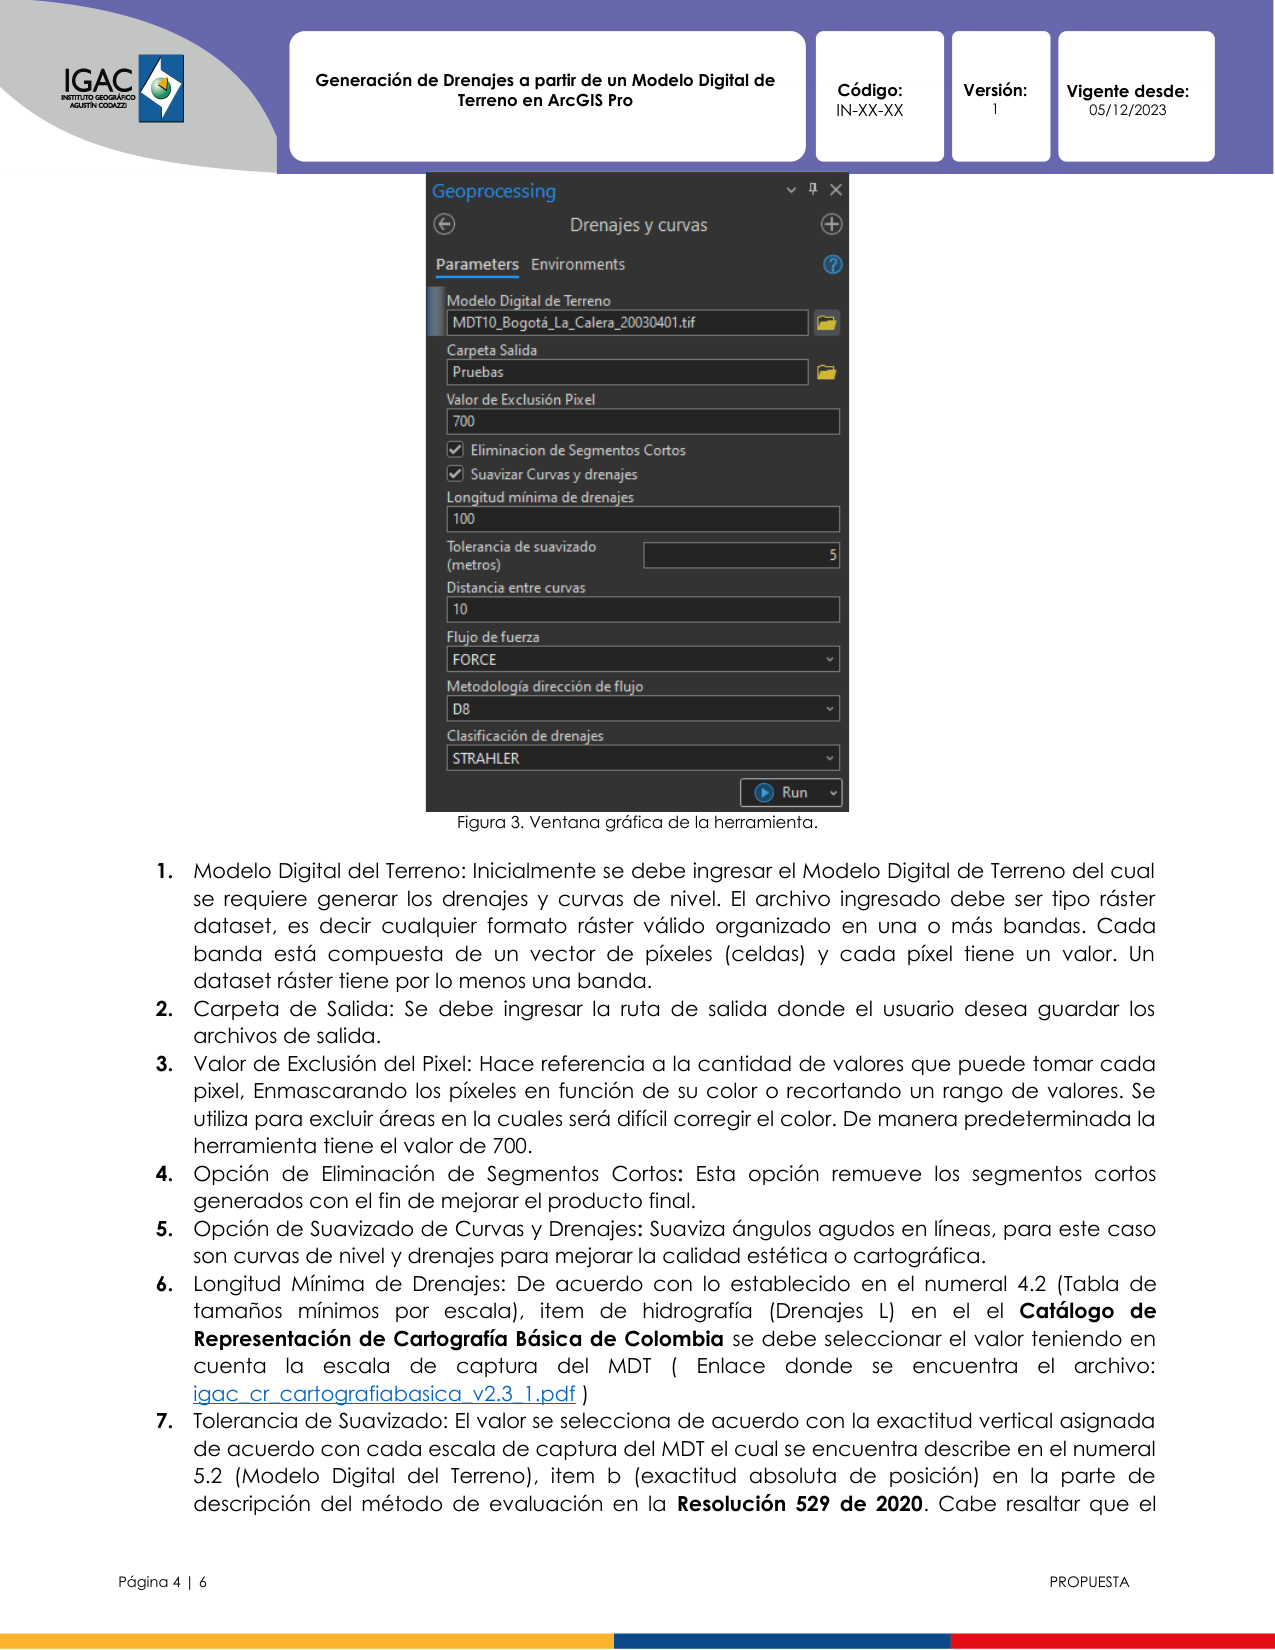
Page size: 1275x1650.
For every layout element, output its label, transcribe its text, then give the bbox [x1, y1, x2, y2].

list Valor de Exclusión del Pixel: Hace referencia a la cantidad de valores que puede tomar cada pixel, Enmascarando los píxeles en función de su color o recortando un rango de valores. Se utiliza para excluir áreas en la cuales será difícil corregir el color. De manera predeterminada la herramienta tiene el valor de 700. [156, 1050, 1157, 1158]
list Opción de Suavizado de Curvas y Drenajes: Suaviza ángulos agudos en líneas, para este caso son curvas de nivel y drenajes para mejorar la calidad estética o cartográfica. [156, 1215, 1157, 1268]
list Longitud Mínima de Drenajes: De acuerdo con lo establecido en el numeral 4.2 (Tabla de tamaños mínimos por escala), item de hidrografía (Drenajes L) en el el Catálogo de Representación de Cartografía Básica de Colombia se debe seleccionar el valor teniendo en cuenta la escala de captura del MDT ( Enlace donde se encuentra el archivo: igac_cr_cartografiabasica_v2.3_1.pdf ) [156, 1270, 1157, 1406]
list Modelo Digital del Terreno: Inicialmente se debe ingresar el Modelo Digital de Terreno del cual se requiere generar los drenajes y curvas de nivel. El archivo ingresado debe ser tipo ráster dataset, es decir cualquier formato ráster válido organizado en una o más bandas. Cada banda está compuesta de un vector de píxeles (celdas) y cada píxel tiene un valor. Un dataset ráster tiene por lo menos una banda. [156, 858, 1157, 993]
list Opción de Eliminación de Segmentos Cortos: Esta opción remueve los segmentos cortos generados con el fin de mejorar el producto final. [156, 1160, 1157, 1213]
text Figura 3. Ventana gráfica de la herramienta. [118, 812, 1157, 832]
picture [0, 1633, 1275, 1649]
list Carpeta de Salida: Se debe ingresar la ruta de salida donde el usuario desea guardar los archivos de salida. [156, 995, 1157, 1048]
picture [0, 0, 1274, 812]
